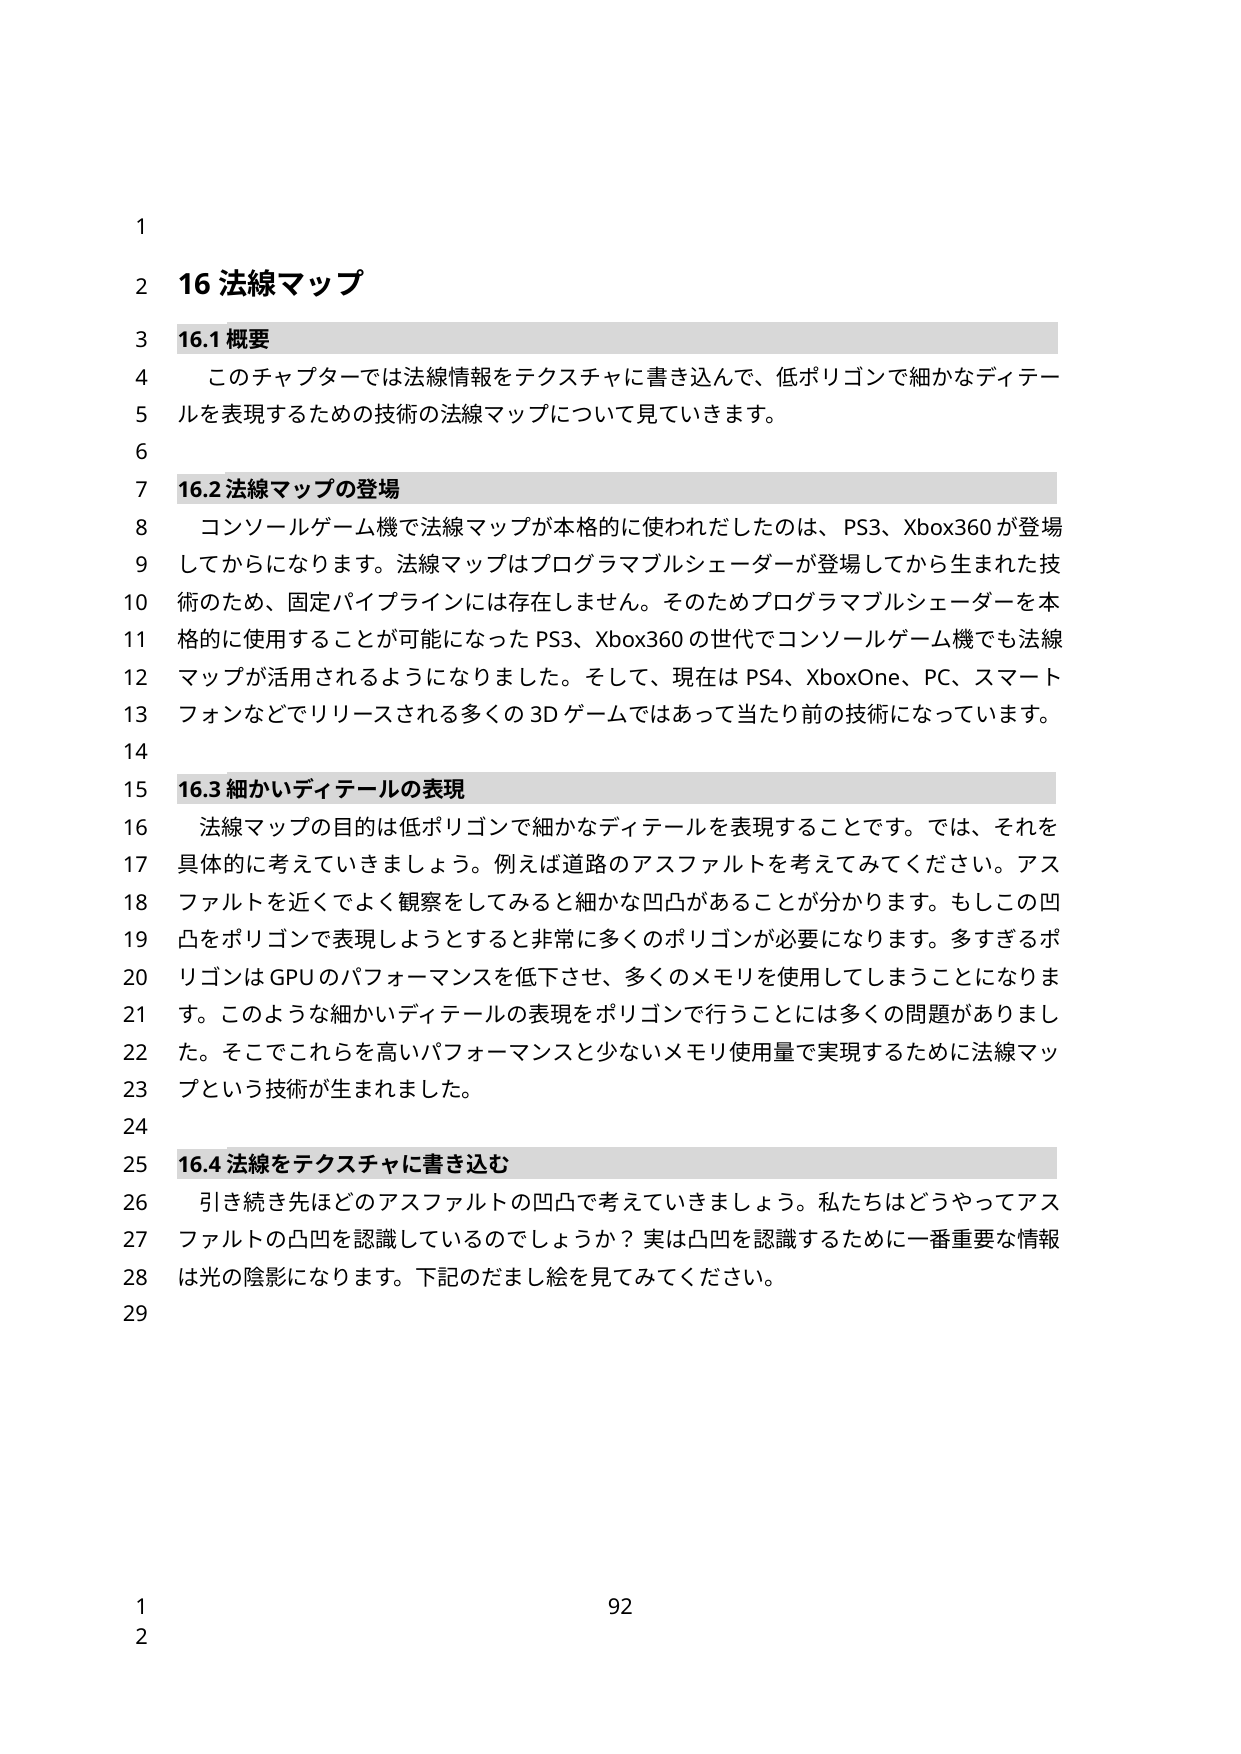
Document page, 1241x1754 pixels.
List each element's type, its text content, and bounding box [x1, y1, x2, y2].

text 16.4 法線をテクスチャに書き込む [177, 1144, 1063, 1182]
text 法線マップの目的は低ポリゴンで細かなディテールを表現することです。では、それを具体的に考えていきましょう。例えば道路のアスファルトを考えてみてください。アスファルトを近くでよく観察をしてみると細かな凹凸があることが分かります。もしこの凹凸をポリゴンで表現しようとすると非常に多くのポリゴンが必要になります。多すぎるポリゴンはGPUのパフォーマンスを低下させ、多くのメモリを使用してしまうことになります。このような細かいディテールの表現をポリゴンで行うことには多くの問題がありました。そこでこれらを高いパフォーマンスと少ないメモリ使用量で実現するために法線マップという技術が生まれました。 [177, 807, 1063, 1107]
text コンソールゲーム機で法線マップが本格的に使われだしたのは、PS3、Xbox360が登場してからになります。法線マップはプログラマブルシェーダーが登場してから生まれた技術のため、固定パイプラインには存在しません。そのためプログラマブルシェーダーを本格的に使用することが可能になったPS3、Xbox360の世代でコンソールゲーム機でも法線マップが活用されるようになりました。そして、現在はPS4、XboxOne、PC、スマートフォンなどでリリースされる多くの3Dゲームではあって当たり前の技術になっています。 [177, 507, 1063, 732]
text 16.1 概要 [177, 319, 1063, 357]
text 引き続き先ほどのアスファルトの凹凸で考えていきましょう。私たちはどうやってアスファルトの凸凹を認識しているのでしょうか？ 実は凸凹を認識するために一番重要な情報は光の陰影になります。下記のだまし絵を見てみてください。 [177, 1182, 1063, 1294]
text 16.3 細かいディテールの表現 [177, 769, 1063, 807]
text 16 法線マップ [177, 244, 1063, 319]
text このチャプターでは法線情報をテクスチャに書き込んで、低ポリゴンで細かなディテールを表現するための技術の法線マップについて見ていきます。 [177, 357, 1063, 432]
text 16.2法線マップの登場 [177, 469, 1063, 507]
